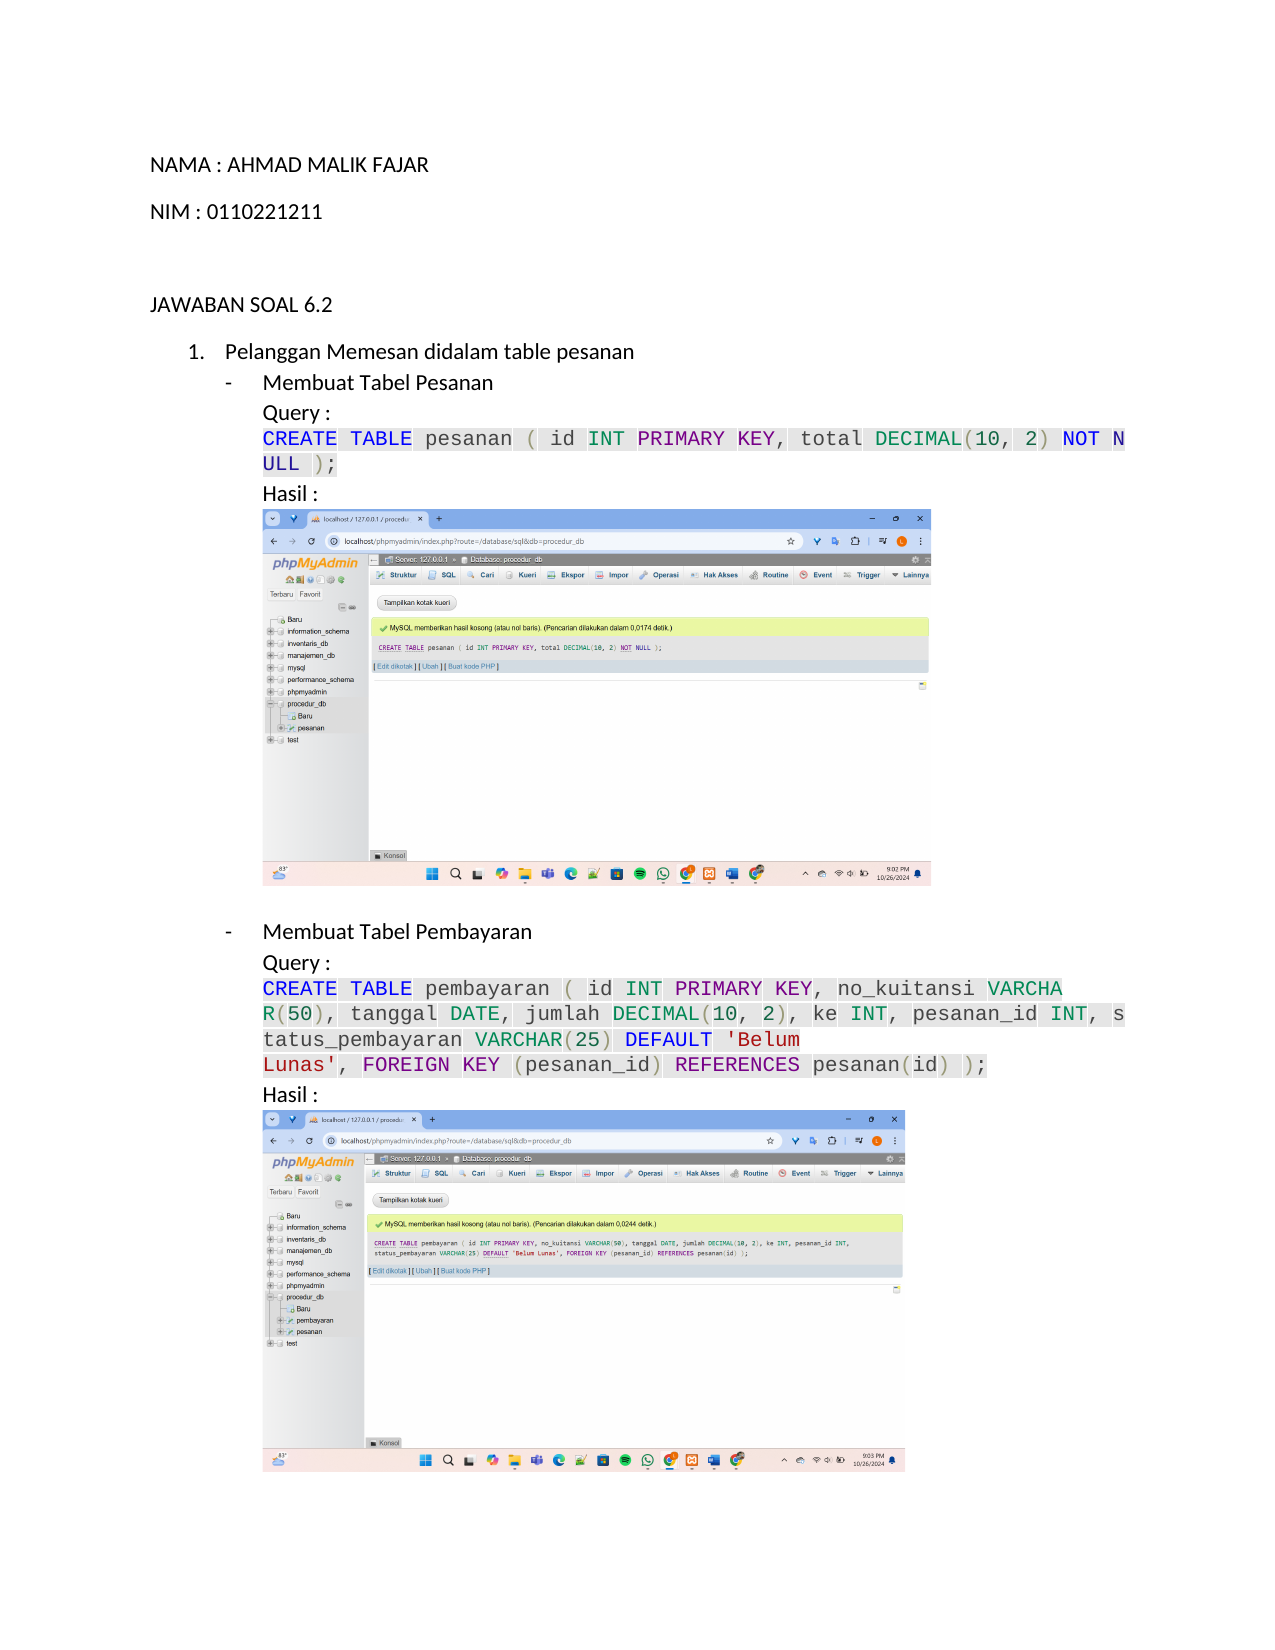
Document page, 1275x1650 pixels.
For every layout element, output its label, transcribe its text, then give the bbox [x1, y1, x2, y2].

list Query : CREATE TABLE pembayaran ( id INT PRIMARY KEY, no_kuitansi VARCHAR(50), tanggal DATE, jumlah DECIMAL(10, 2), ke INT, pesanan_id INT, status_pembayaran VARCHAR(25) DEFAULT 'Belum Lunas', FOREIGN KEY (pesanan_id) REFERENCES pesanan(id) ); [262, 948, 1125, 1078]
picture [262, 509, 932, 886]
list Hasil : [262, 1080, 1125, 1108]
text JAWABAN SOAL 6.2 [150, 291, 1125, 319]
text NAMA : AHMAD MALIK FAJAR [150, 150, 1125, 178]
list Membuat Tabel Pesanan [225, 368, 1125, 396]
list Pelanggan Memesan didalam table pesanan [187, 337, 1125, 366]
list Query : CREATE TABLE pesanan ( id INT PRIMARY KEY, total DECIMAL(10, 2) NOT NULL ); [262, 398, 1125, 477]
picture [262, 1110, 905, 1472]
list Hasil : [262, 479, 1125, 507]
list Membuat Tabel Pembayaran [225, 917, 1125, 946]
text NIM : 0110221211 [150, 197, 1125, 225]
